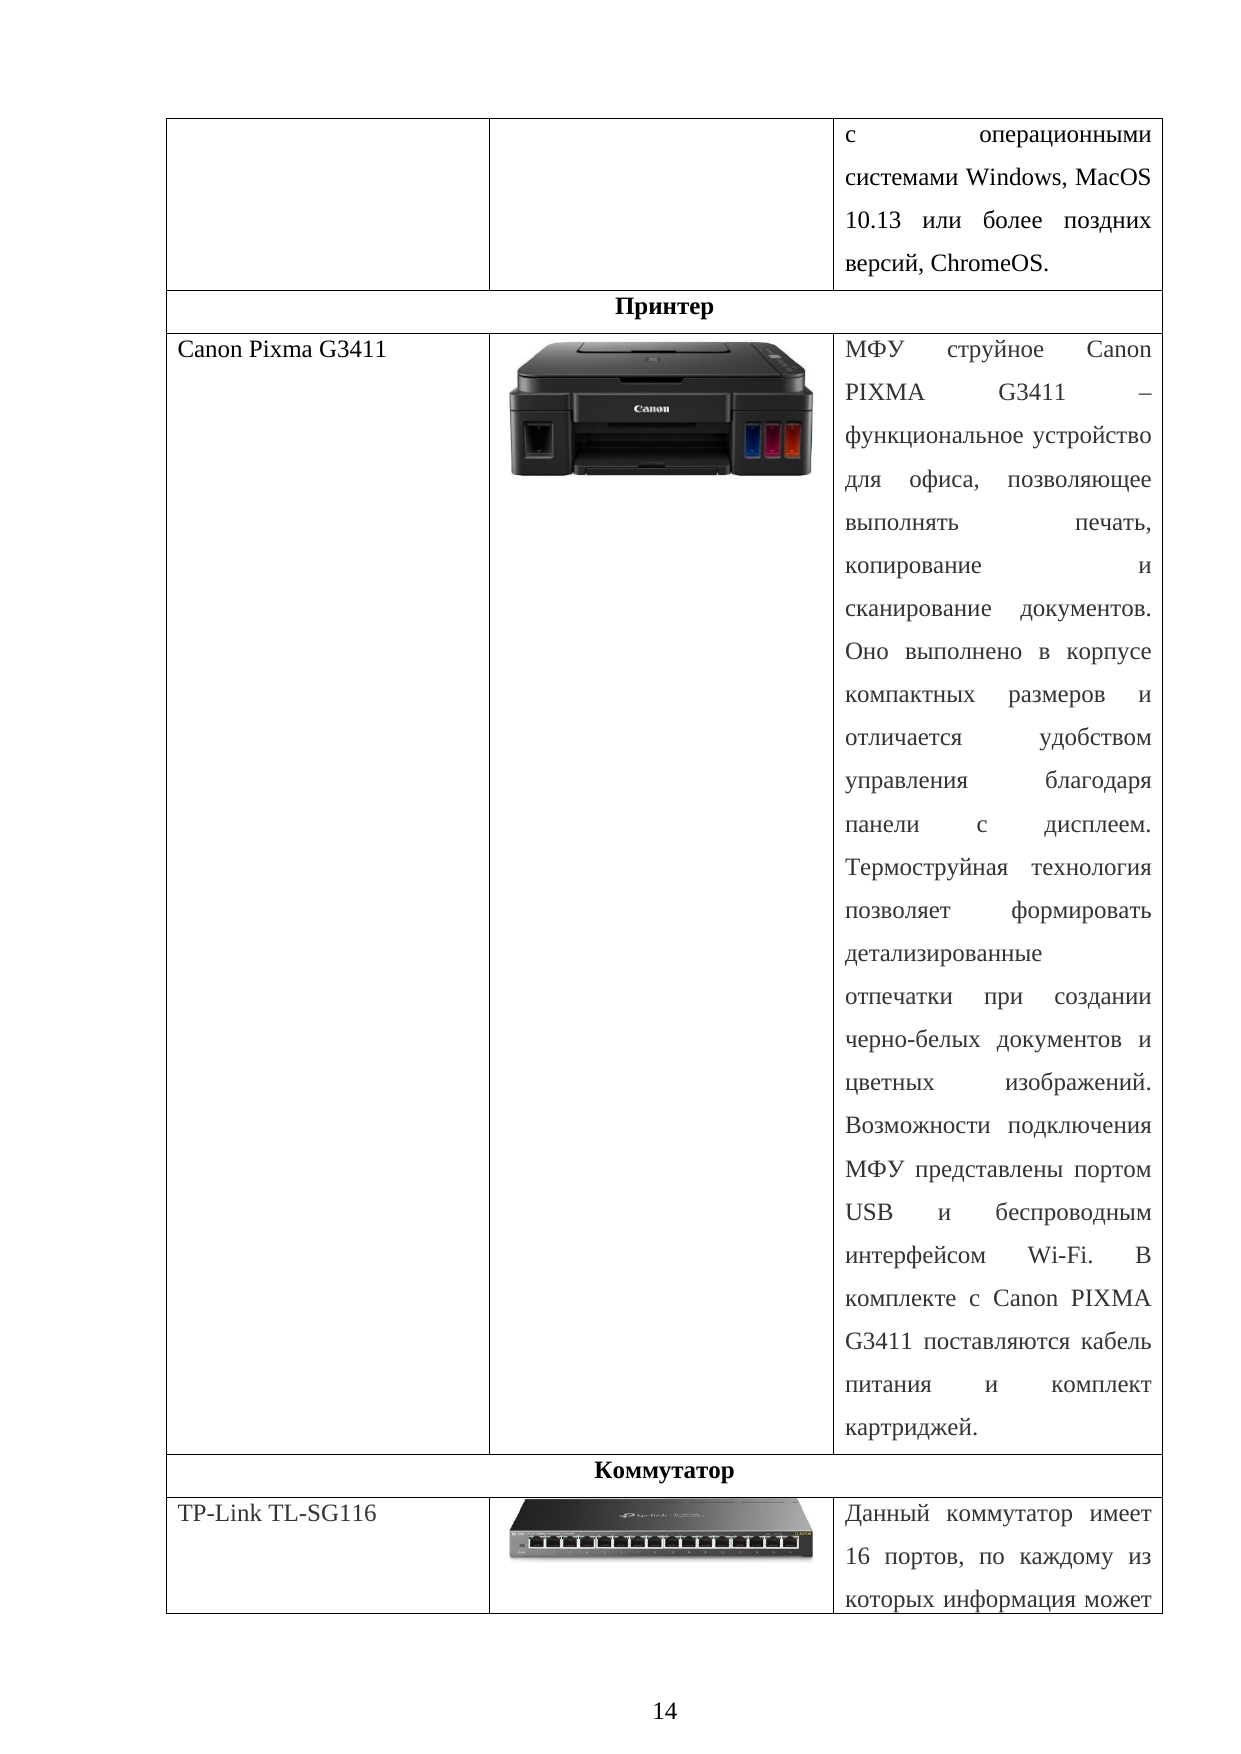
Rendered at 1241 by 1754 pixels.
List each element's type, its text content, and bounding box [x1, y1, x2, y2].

table_cell Коммутатор [167, 1455, 1162, 1497]
table_cell МФУ струйное Canon PIXMA G3411 – функциональное устройство для офиса, позволяющее выполнять печать, копирование и сканирование документов. Оно выполнено в корпусе компактных размеров и отличается удобством управления благодаря панели с дисплеем. Термоструйная технология позволяет формировать детализированные отпечатки при создании черно-белых документов и цветных изображений. Возможности подключения МФУ представлены портом USB и беспроводным интерфейсом Wi-Fi. В комплекте с Canon PIXMA G3411 поставляются кабель питания и комплект картриджей. [834, 334, 1162, 1454]
table_cell Canon Pixma G3411 [167, 334, 489, 1454]
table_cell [834, 1498, 1162, 1613]
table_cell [834, 119, 1162, 290]
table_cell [167, 119, 489, 290]
table_cell [490, 334, 833, 1454]
picture [508, 1498, 814, 1565]
table_cell TP-Link TL-SG116 [167, 1498, 489, 1613]
table_cell Принтер [167, 291, 1162, 333]
table_cell [490, 119, 833, 290]
table_cell [490, 1498, 833, 1613]
picture [503, 334, 819, 481]
